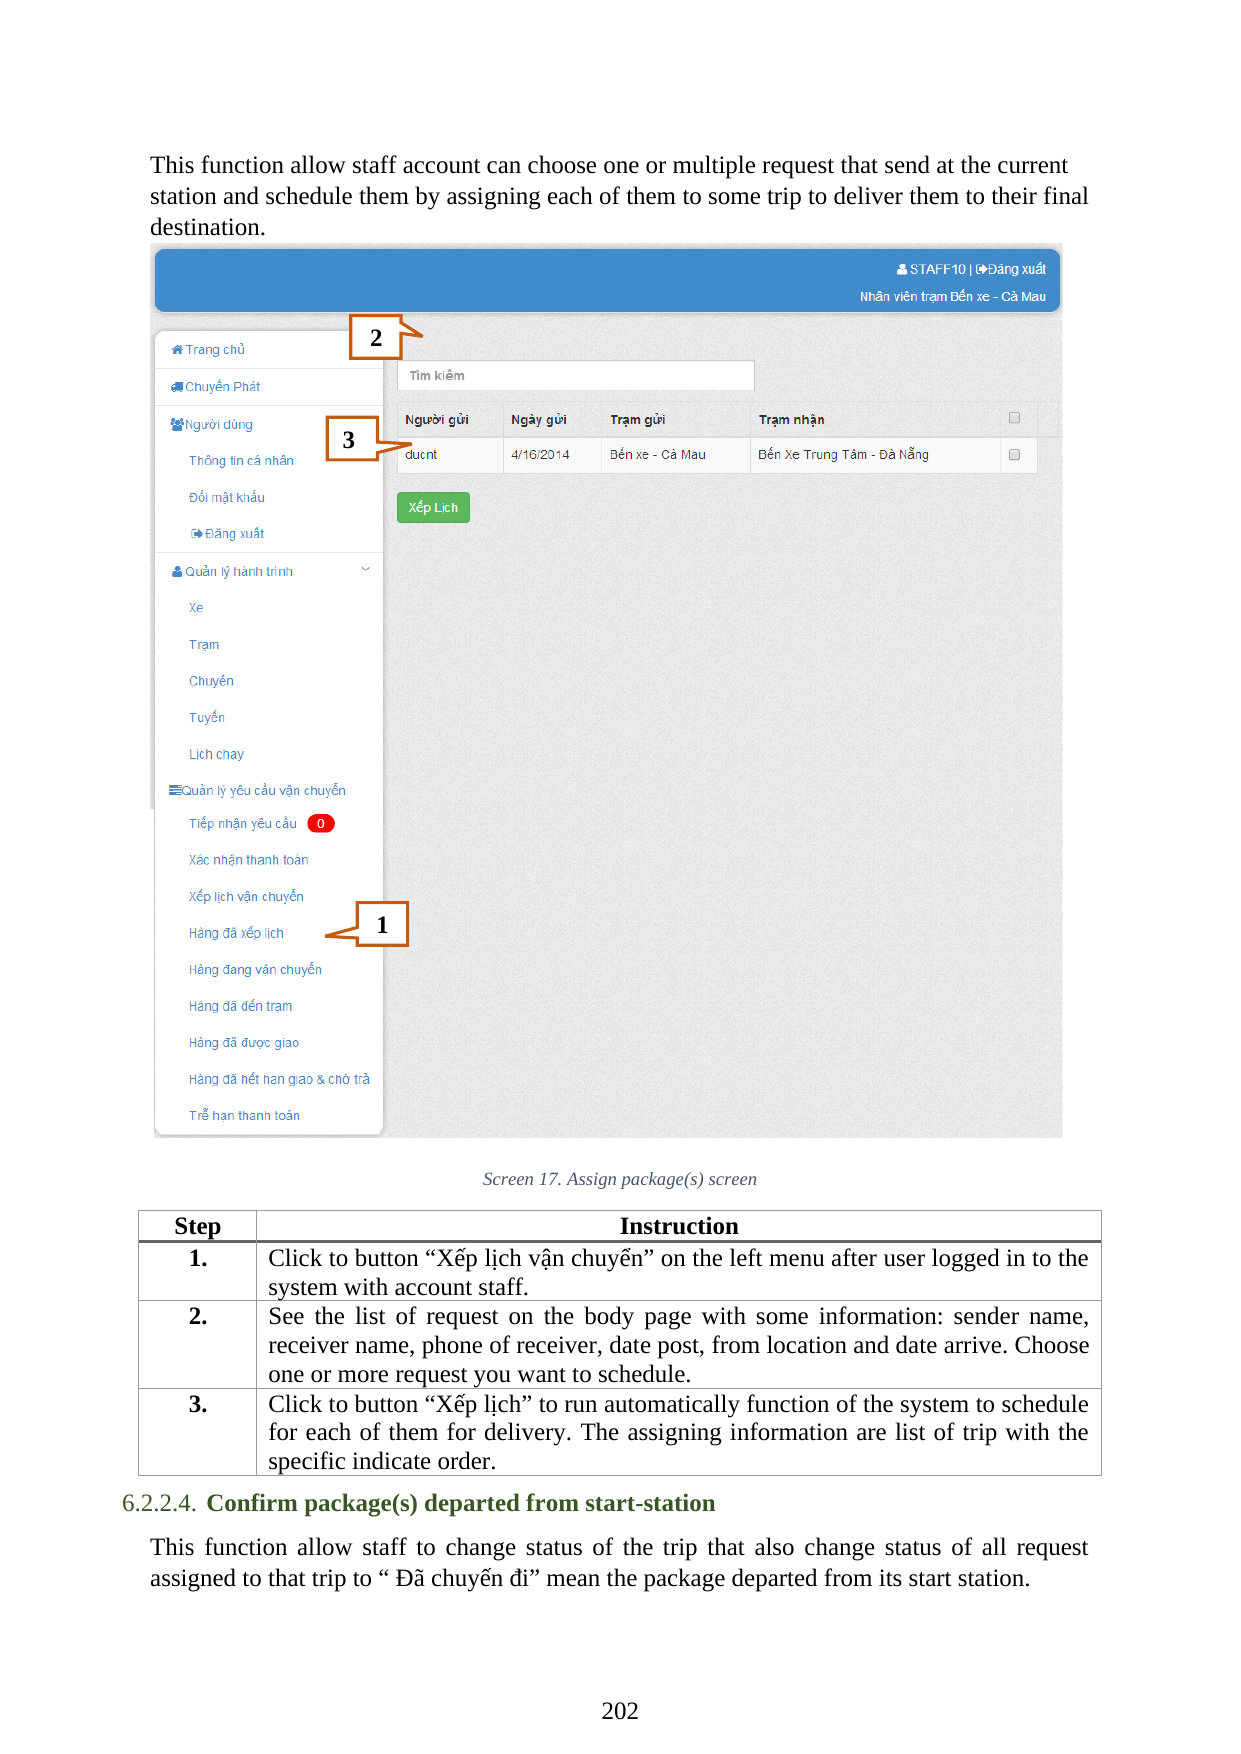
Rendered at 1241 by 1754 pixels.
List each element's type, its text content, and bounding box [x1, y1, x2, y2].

subtitle Confirm package(s) departed from start-station [197, 1488, 1090, 1517]
picture [150, 243, 1063, 1149]
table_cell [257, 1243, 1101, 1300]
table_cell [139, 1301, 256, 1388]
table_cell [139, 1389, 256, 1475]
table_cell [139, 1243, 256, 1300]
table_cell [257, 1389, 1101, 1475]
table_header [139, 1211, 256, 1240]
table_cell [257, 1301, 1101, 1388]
text This function allow staff to change status of the trip that also change status of all request assigned to that trip to “ Đã chuyến đi” mean the package departed from its start station. [150, 1532, 1090, 1592]
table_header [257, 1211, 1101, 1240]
